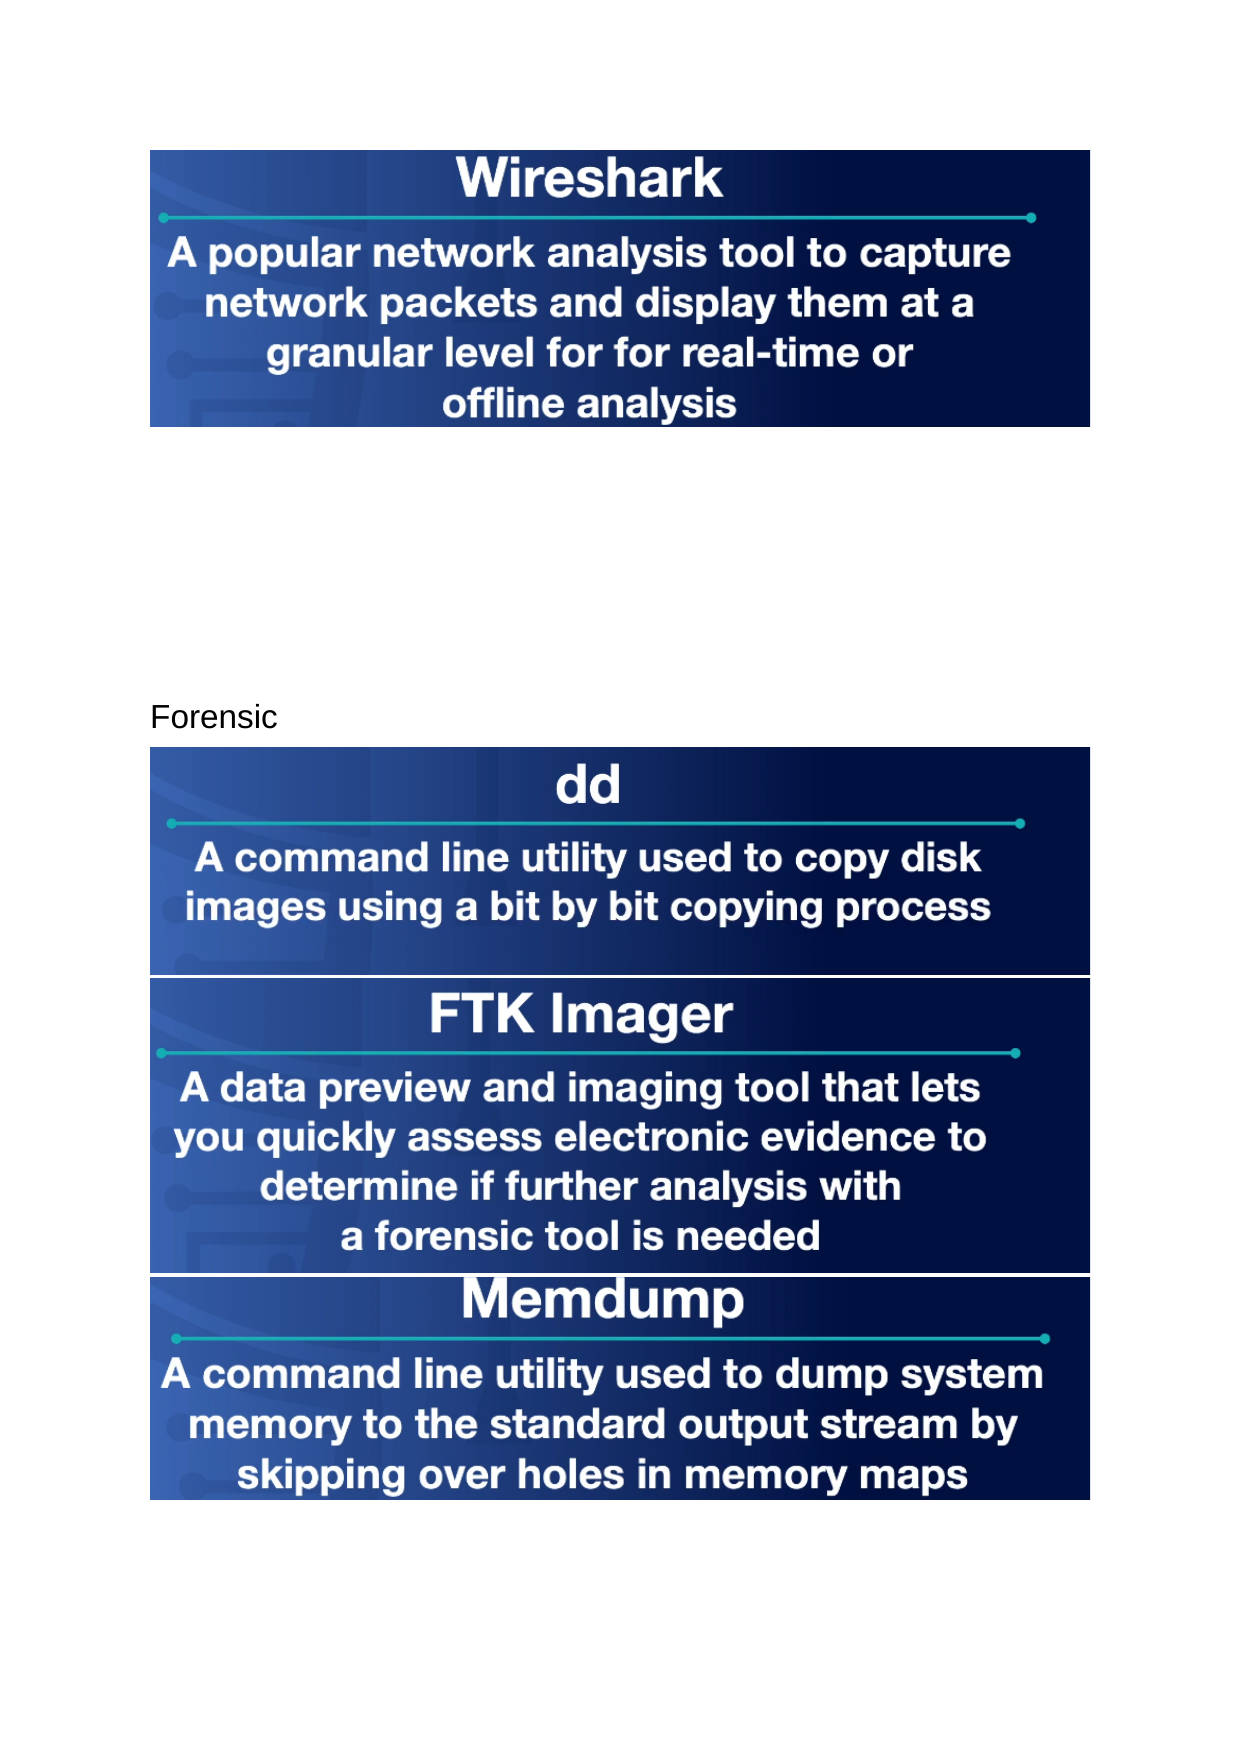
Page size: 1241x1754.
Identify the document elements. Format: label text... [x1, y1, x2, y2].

subtitle Forensic [150, 697, 1090, 735]
picture [150, 747, 1091, 975]
picture [150, 978, 1091, 1273]
picture [150, 150, 1091, 427]
picture [150, 1277, 1091, 1500]
